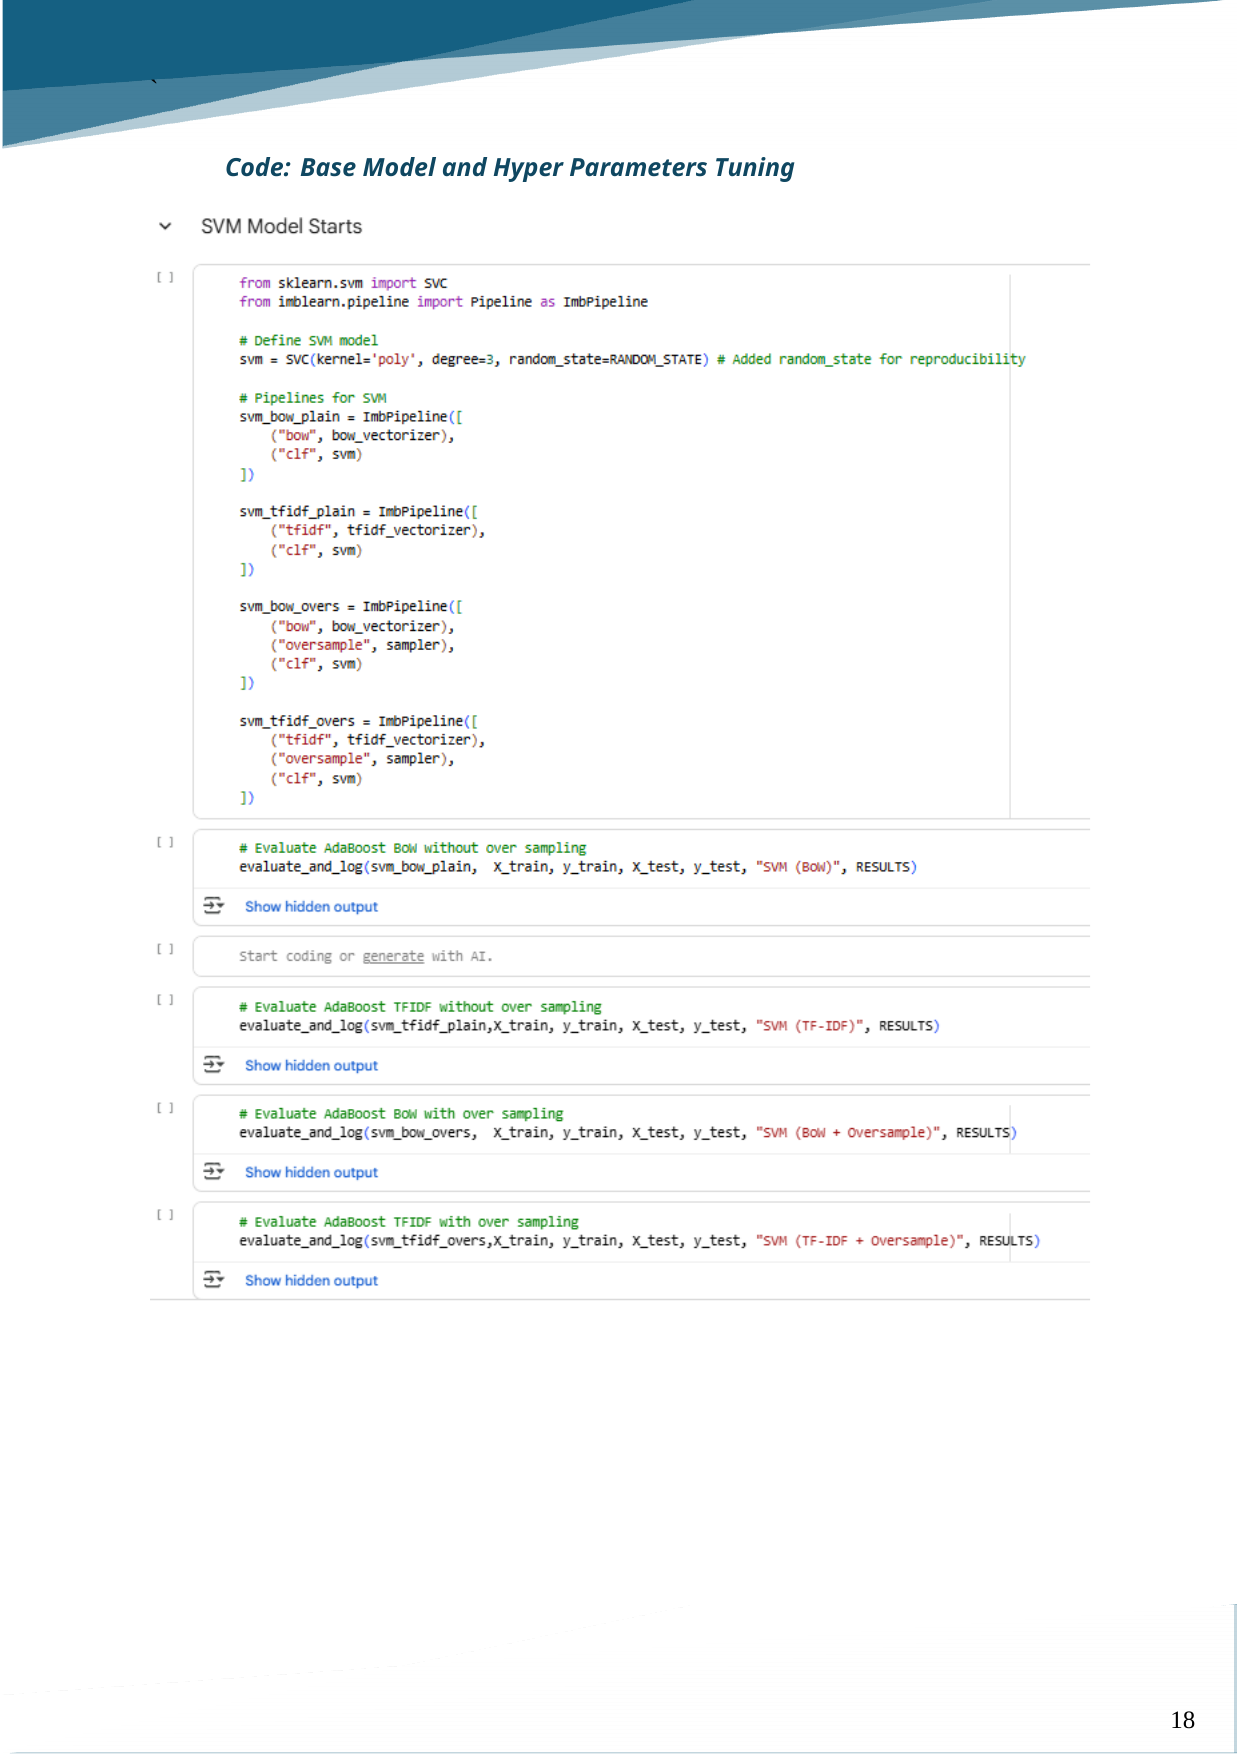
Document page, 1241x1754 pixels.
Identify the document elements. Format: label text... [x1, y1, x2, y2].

subtitle Code: Base Model and Hyper Parameters Tuning [225, 150, 1090, 184]
picture [150, 212, 1091, 1303]
picture [2, 1604, 1237, 1753]
picture [2, 0, 1238, 149]
